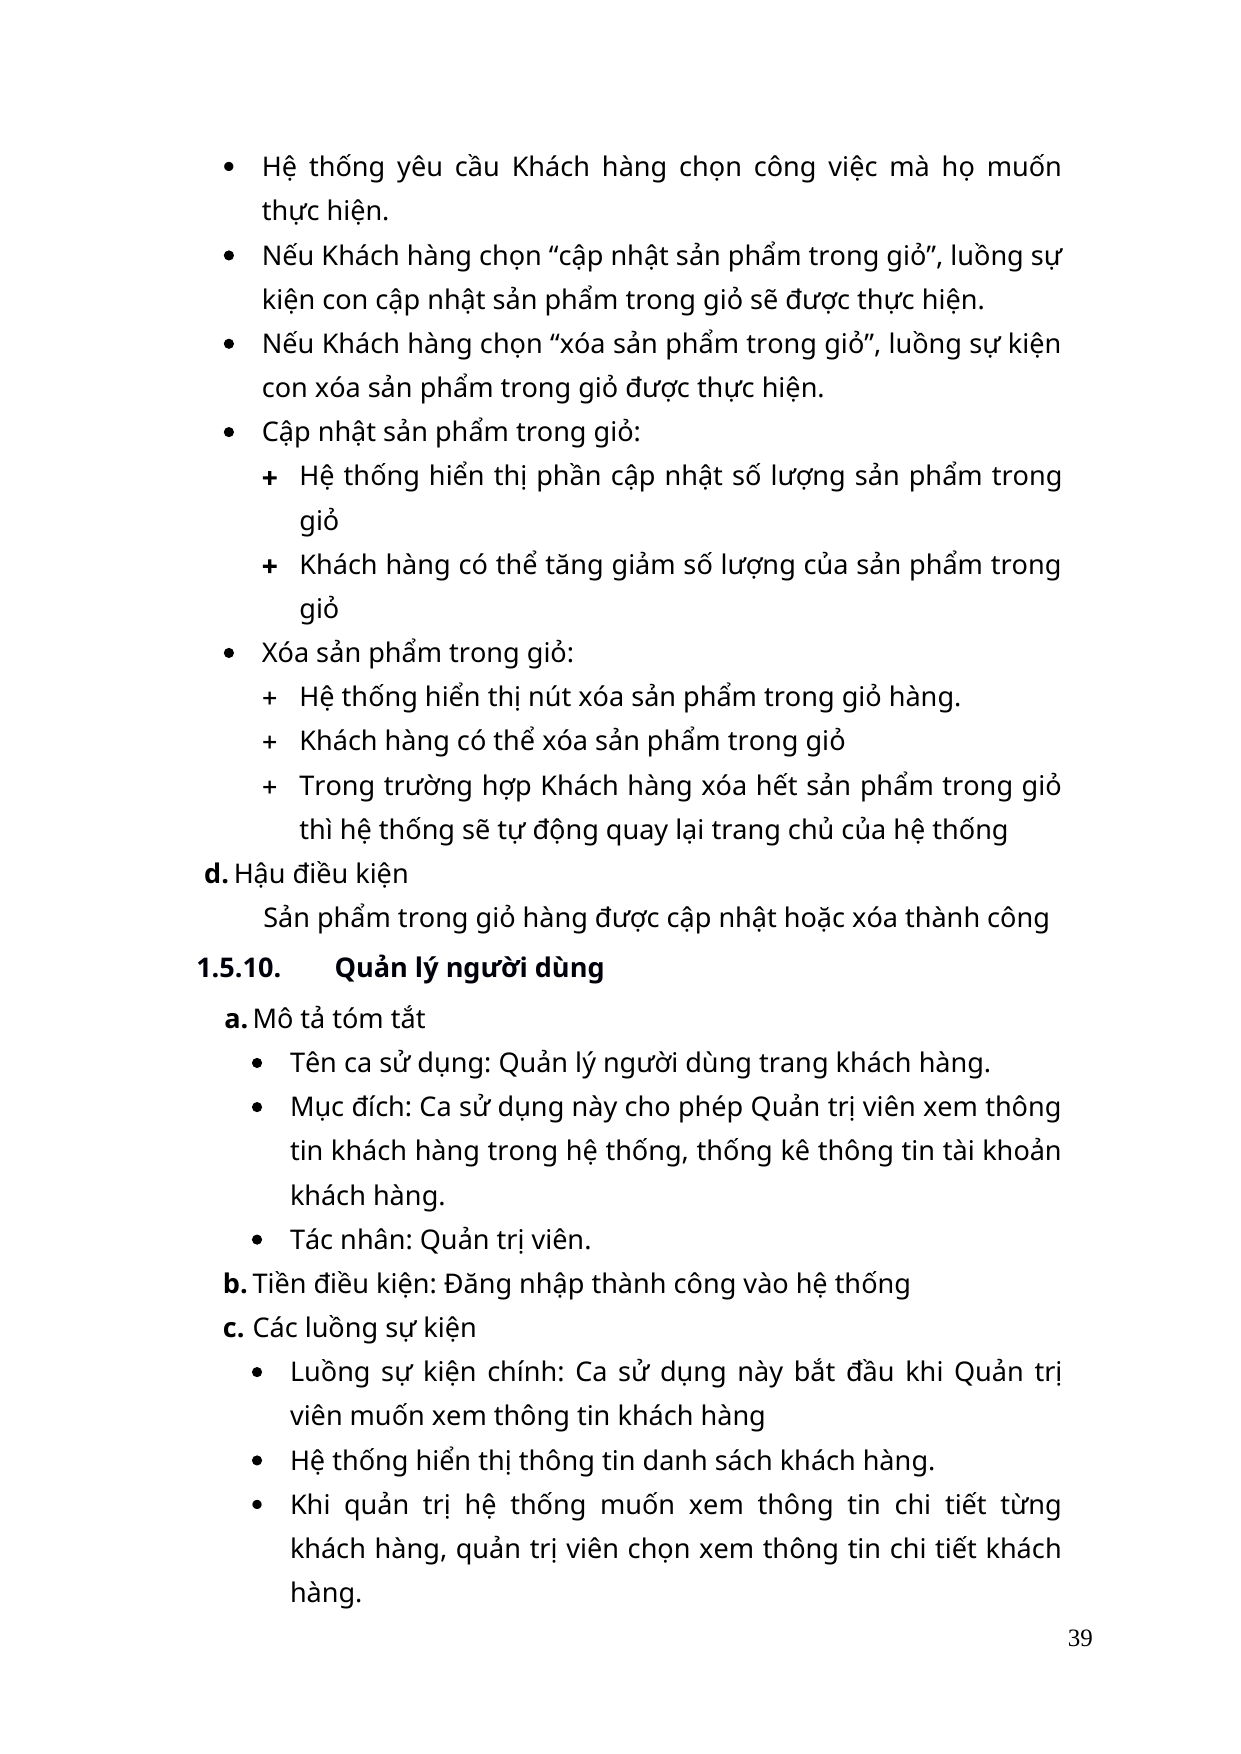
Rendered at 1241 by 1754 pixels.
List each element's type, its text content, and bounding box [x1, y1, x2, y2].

list Khách hàng có thể xóa sản phẩm trong giỏ [262, 722, 1063, 759]
list Sản phẩm trong giỏ hàng được cập nhật hoặc xóa thành công [233, 898, 1063, 935]
list Hệ thống yêu cầu Khách hàng chọn công việc mà họ muốn thực hiện. [224, 148, 1063, 229]
list Hệ thống hiển thị thông tin danh sách khách hàng. [252, 1441, 1063, 1478]
list Hệ thống hiển thị nút xóa sản phẩm trong giỏ hàng. [262, 678, 1063, 714]
list Trong trường hợp Khách hàng xóa hết sản phẩm trong giỏ thì hệ thống sẽ tự động quay lại trang chủ của hệ thống [262, 766, 1063, 847]
list Khi quản trị hệ thống muốn xem thông tin chi tiết từng khách hàng, quản trị viên chọn xem thông tin chi tiết khách hàng. [252, 1485, 1063, 1610]
list Nếu Khách hàng chọn “cập nhật sản phẩm trong giỏ”, luồng sự kiện con cập nhật sản phẩm trong giỏ sẽ được thực hiện. [224, 236, 1063, 317]
list Mô tả tóm tắt [224, 999, 1063, 1036]
list Khách hàng có thể tăng giảm số lượng của sản phẩm trong giỏ [262, 545, 1063, 626]
list Cập nhật sản phẩm trong giỏ: [224, 413, 1063, 449]
list Xóa sản phẩm trong giỏ: [224, 633, 1063, 670]
list Hậu điều kiện [204, 854, 1063, 891]
subtitle Quản lý người dùng [196, 949, 1092, 986]
list Hệ thống hiển thị phần cập nhật số lượng sản phẩm trong giỏ [262, 457, 1063, 538]
list Luồng sự kiện chính: Ca sử dụng này bắt đầu khi Quản trị viên muốn xem thông tin khách hàng [252, 1353, 1063, 1434]
list Tác nhân: Quản trị viên. [252, 1220, 1063, 1257]
list Các luồng sự kiện [223, 1308, 1063, 1345]
list Tên ca sử dụng: Quản lý người dùng trang khách hàng. [252, 1043, 1063, 1080]
list Nếu Khách hàng chọn “xóa sản phẩm trong giỏ”, luồng sự kiện con xóa sản phẩm trong giỏ được thực hiện. [224, 324, 1063, 405]
list Mục đích: Ca sử dụng này cho phép Quản trị viên xem thông tin khách hàng trong hệ thống, thống kê thông tin tài khoản khách hàng. [252, 1088, 1063, 1213]
list Tiền điều kiện: Đăng nhập thành công vào hệ thống [223, 1264, 1063, 1301]
